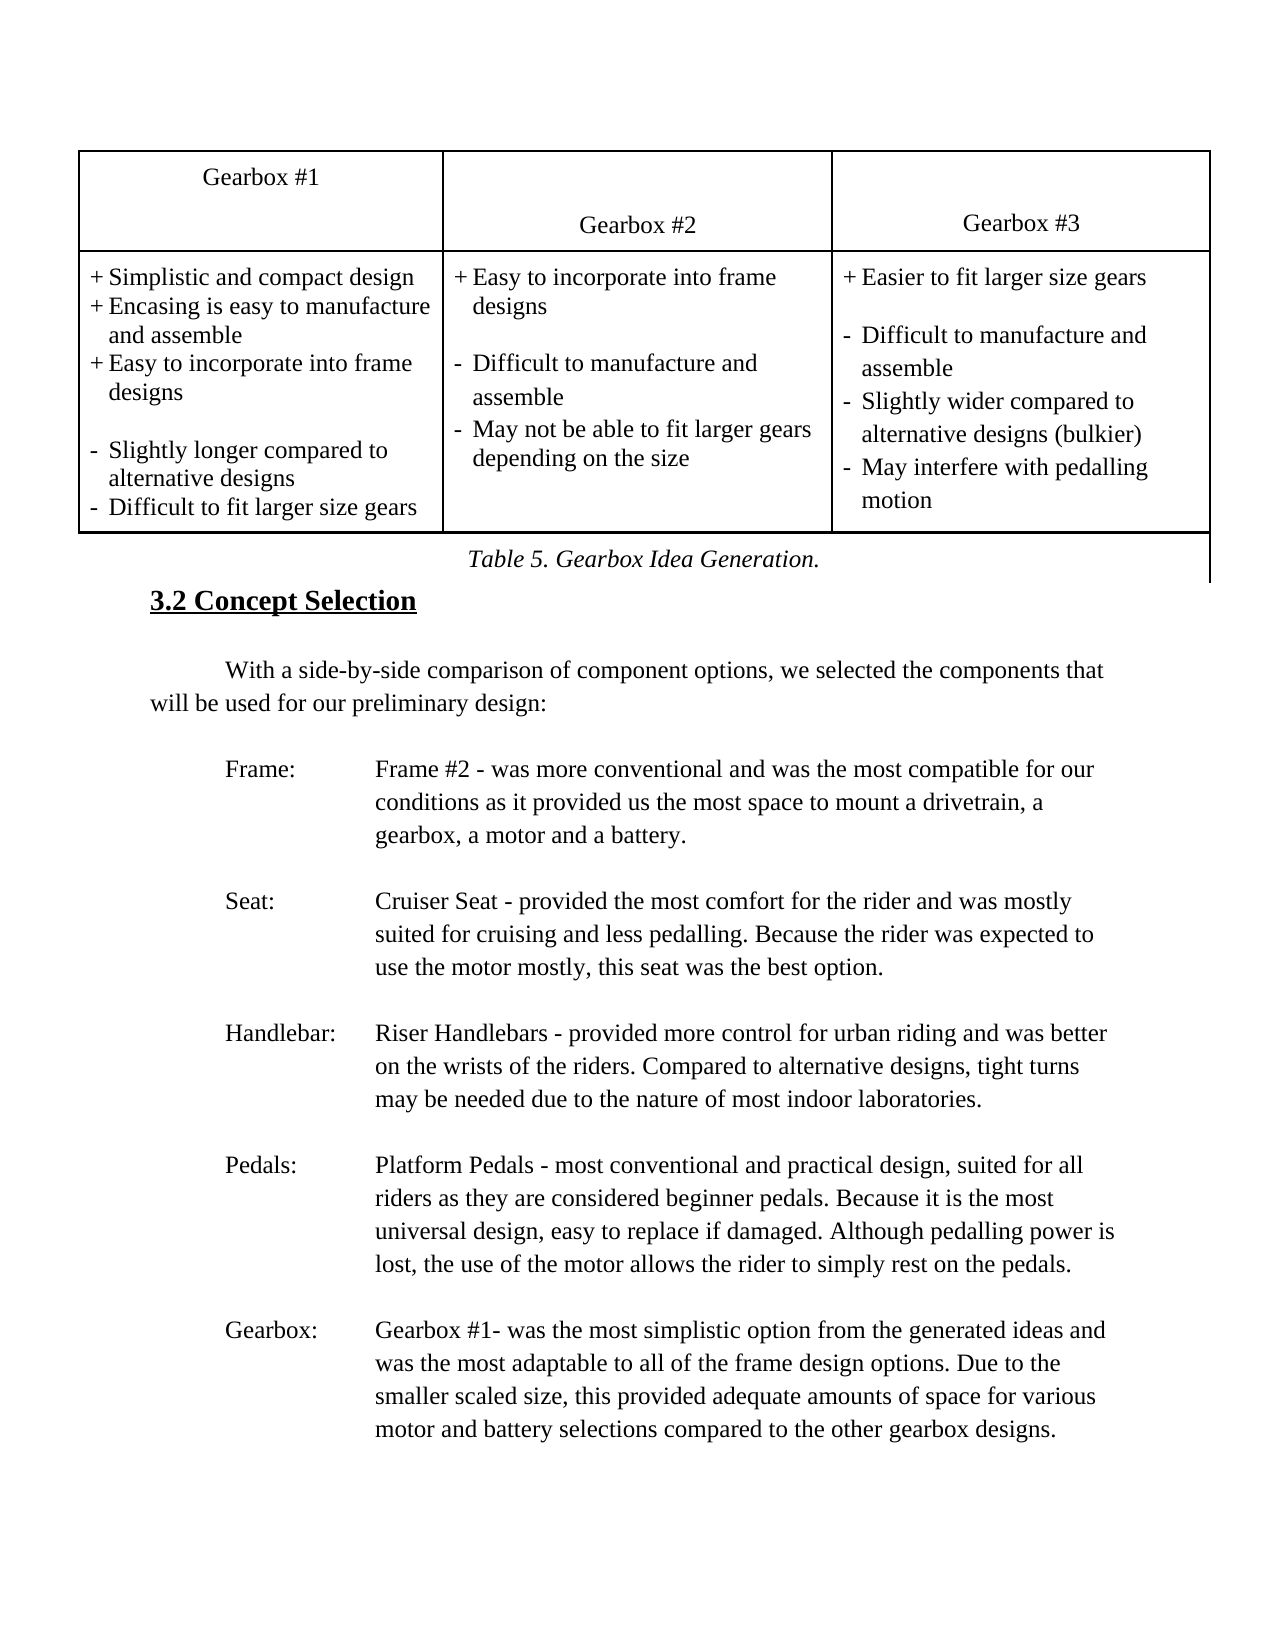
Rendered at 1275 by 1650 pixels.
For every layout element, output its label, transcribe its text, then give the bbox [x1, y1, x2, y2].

table_cell Table 5. Gearbox Idea Generation. [79, 534, 1209, 583]
subtitle 3.2 Concept Selection [150, 583, 1125, 617]
table_cell Easier to fit larger size gears Difficult to manufacture and assemble Slightly wider compared to alternative designs (bulkier) May interfere with pedalling motion [833, 252, 1209, 531]
table_header Gearbox #3 [833, 152, 1209, 250]
text Frame: Frame #2 - was more conventional and was the most compatible for our [150, 754, 1125, 782]
table_header Gearbox #1 [80, 152, 442, 250]
text was the most adaptable to all of the frame design options. Due to the smaller scaled size, this provided adequate amounts of space for various motor and battery selections compared to the other gearbox designs. [375, 1348, 1125, 1443]
text With a side-by-side comparison of component options, we selected the components that will be used for our preliminary design: [150, 655, 1125, 716]
text on the wrists of the riders. Compared to alternative designs, tight turns may be needed due to the nature of most indoor laboratories. [375, 1051, 1125, 1113]
text Handlebar: Riser Handlebars - provided more control for urban riding and was better [150, 1018, 1125, 1047]
text riders as they are considered beginner pedals. Because it is the most universal design, easy to replace if damaged. Although pedalling power is lost, the use of the motor allows the rider to simply rest on the pedals. [375, 1183, 1125, 1278]
text Gearbox: Gearbox #1- was the most simplistic option from the generated ideas and [150, 1315, 1125, 1344]
text Seat: Cruiser Seat - provided the most comfort for the rider and was mostly [150, 886, 1125, 914]
table_cell Simplistic and compact design Encasing is easy to manufacture and assemble Easy to incorporate into frame designs Slightly longer compared to alternative designs Difficult to fit larger size gears [80, 252, 442, 531]
text Pedals: Platform Pedals - most conventional and practical design, suited for all [150, 1150, 1125, 1179]
text suited for cruising and less pedalling. Because the rider was expected to use the motor mostly, this seat was the best option. [375, 919, 1125, 981]
table_cell Easy to incorporate into frame designs Difficult to manufacture and assemble May not be able to fit larger gears depending on the size [444, 252, 831, 531]
table_header Gearbox #2 [444, 152, 831, 250]
text conditions as it provided us the most space to mount a drivetrain, a gearbox, a motor and a battery. [375, 787, 1125, 848]
